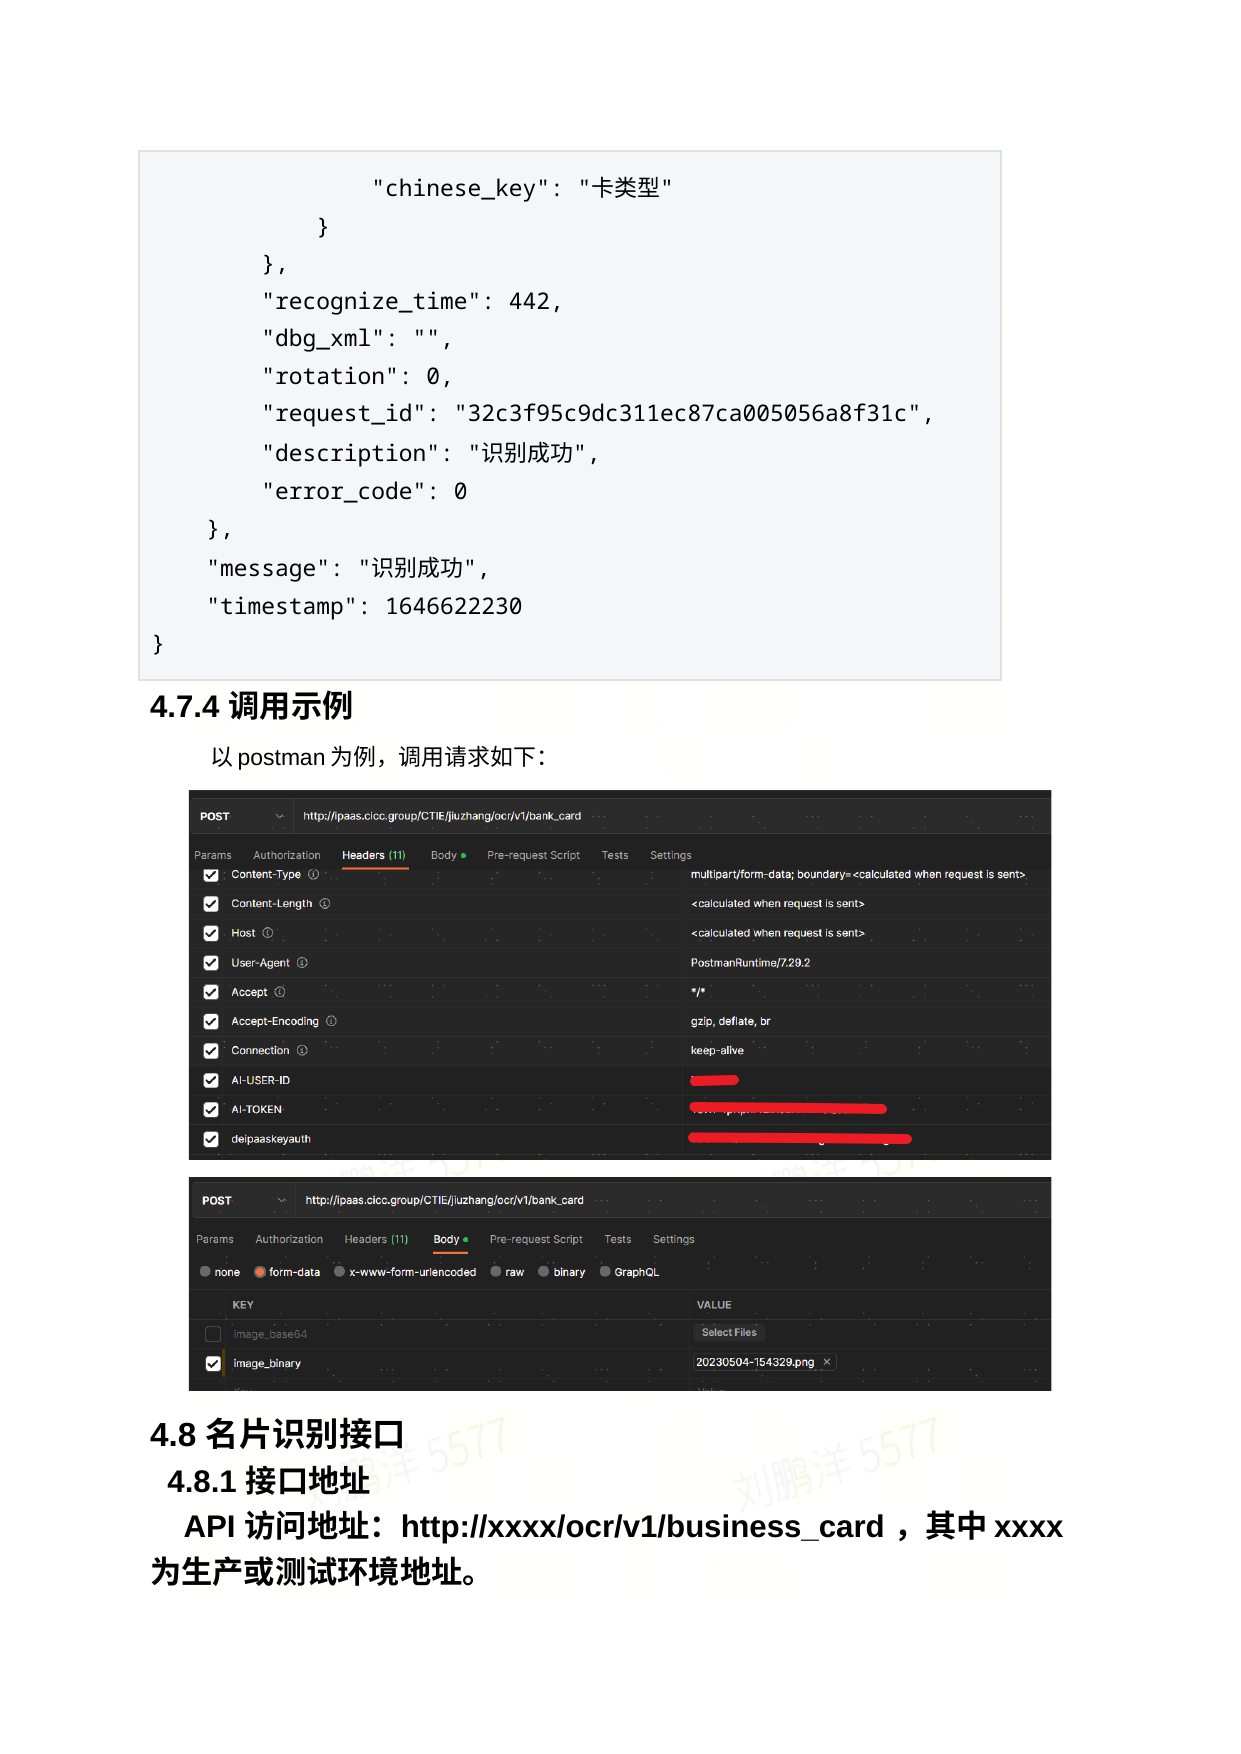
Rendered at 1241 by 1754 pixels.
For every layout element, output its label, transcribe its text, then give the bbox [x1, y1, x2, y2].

picture [188, 1575, 195, 1581]
picture [188, 150, 1052, 1604]
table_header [140, 152, 1000, 679]
text 以postman为例，调用请求如下： [197, 738, 1090, 772]
picture [191, 1520, 197, 1528]
